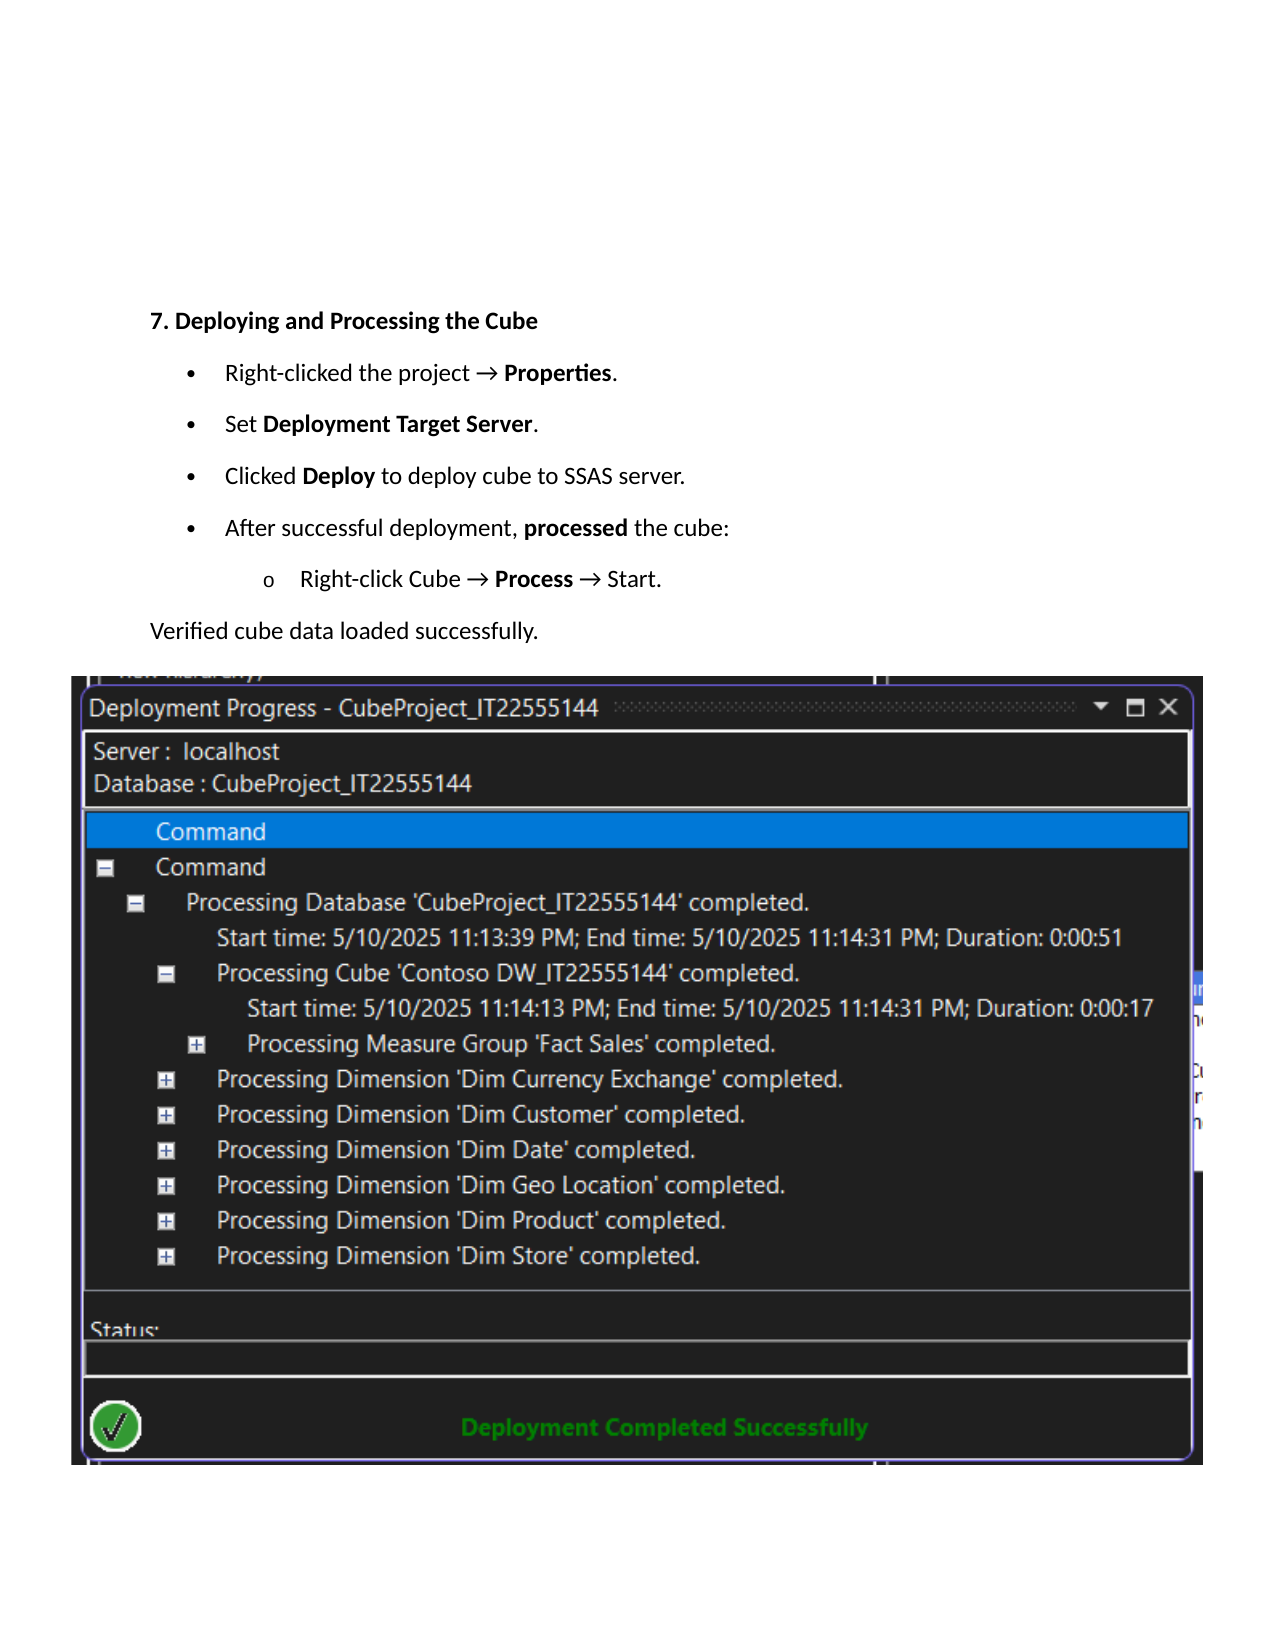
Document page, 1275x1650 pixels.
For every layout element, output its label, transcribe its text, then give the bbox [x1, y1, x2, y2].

list Right-clicked the project → Properties. [187, 357, 1125, 387]
list After successful deployment, processed the cube: [187, 512, 1125, 542]
text Verified cube data loaded successfully. [150, 615, 1125, 646]
text 7. Deploying and Processing the Cube [150, 305, 1125, 336]
list Set Deployment Target Server. [187, 408, 1125, 439]
list Right-click Cube → Process → Start. [262, 563, 1125, 594]
picture [71, 676, 1203, 1465]
list Clicked Deploy to deploy cube to SSAS server. [187, 460, 1125, 491]
